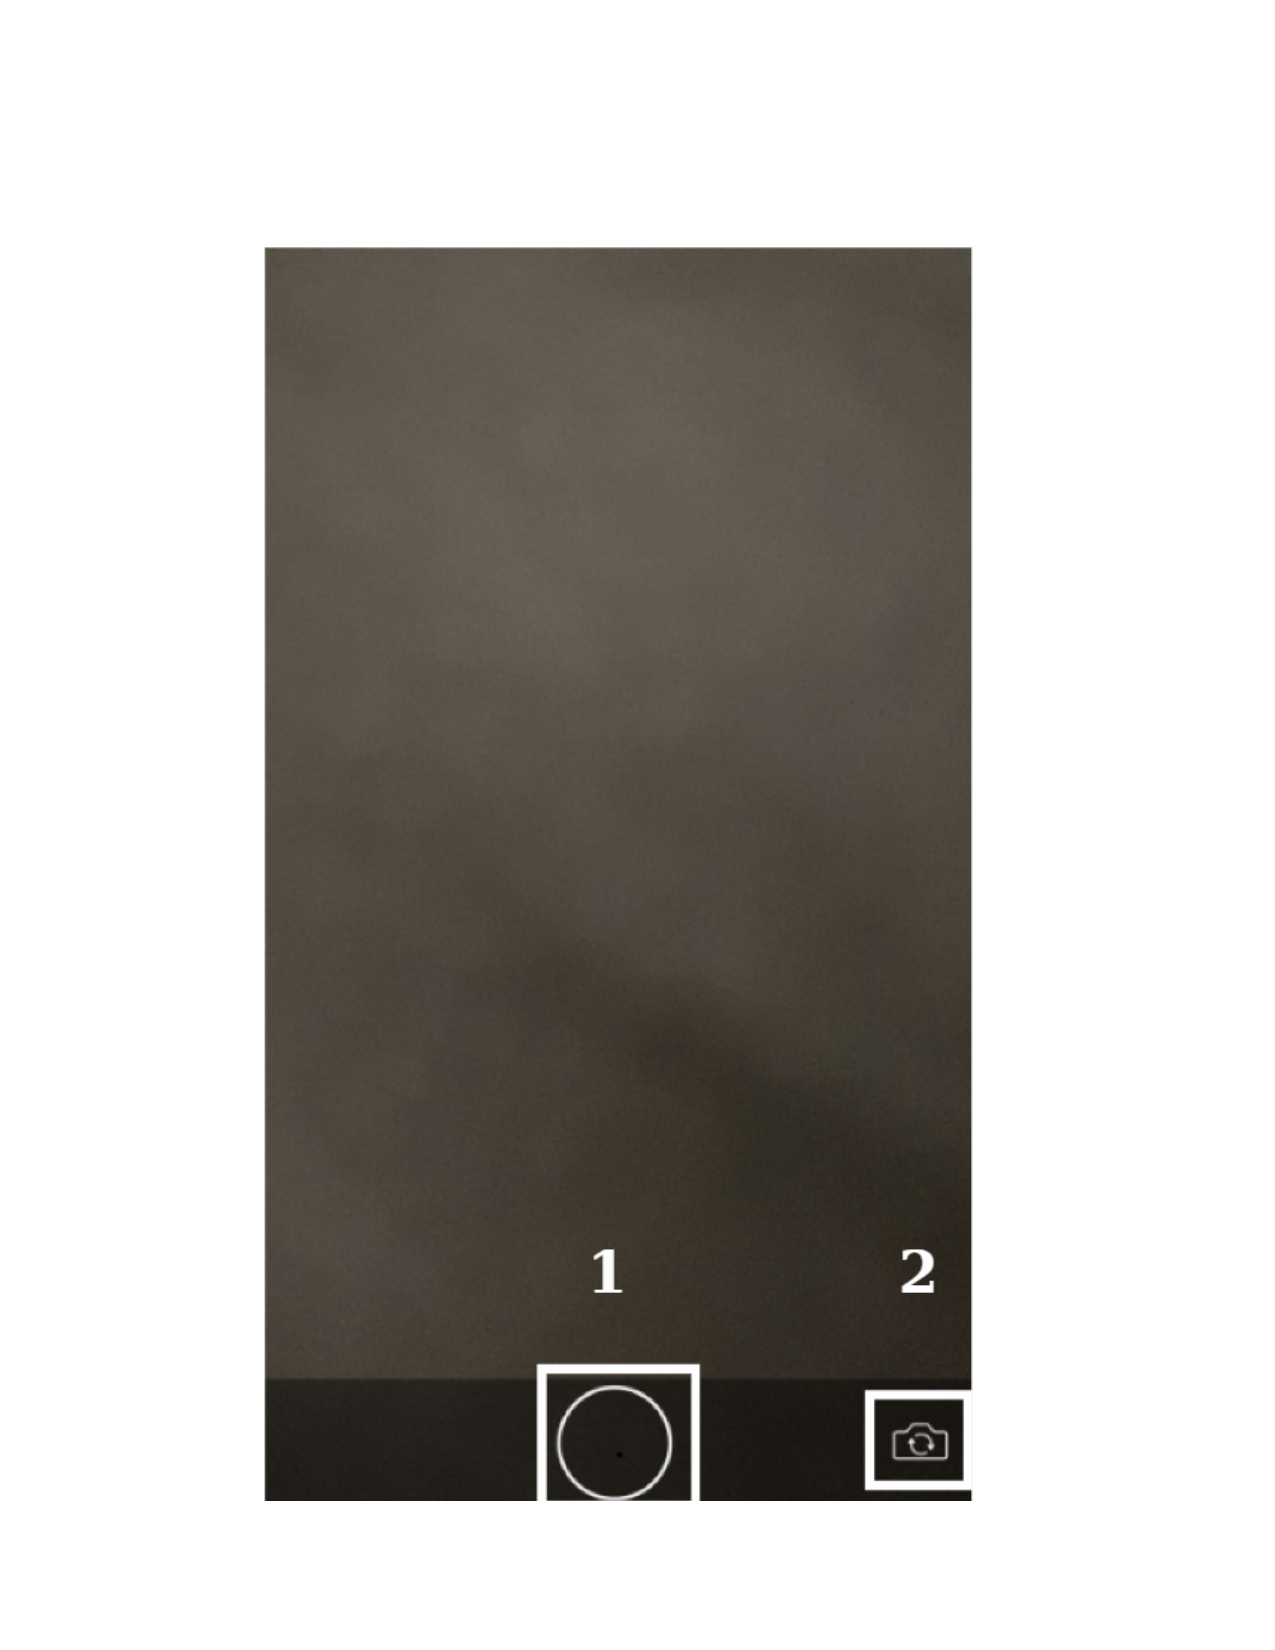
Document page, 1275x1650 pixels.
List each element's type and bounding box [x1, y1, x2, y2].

picture [150, 150, 1091, 1501]
